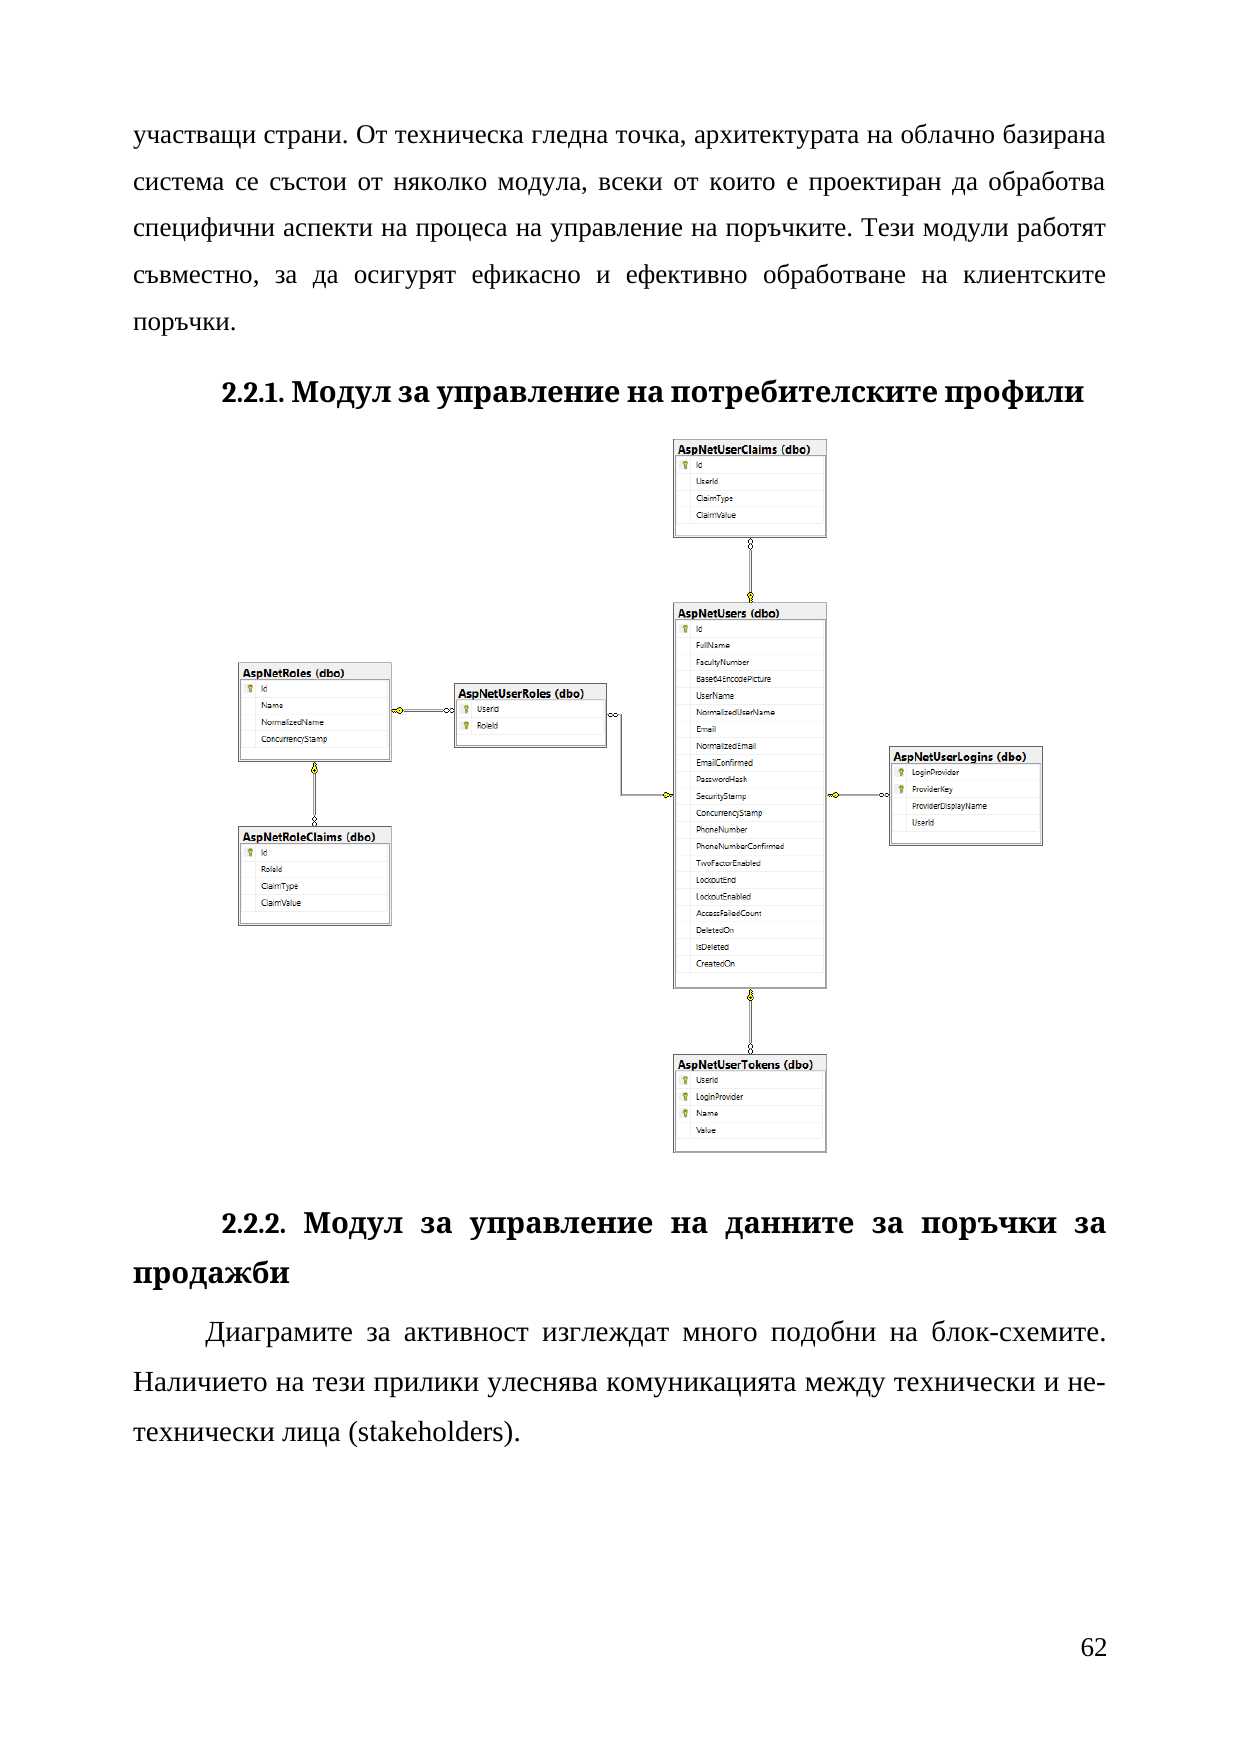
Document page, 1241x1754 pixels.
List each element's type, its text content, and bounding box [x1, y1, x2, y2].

text Диаграмите за активност изглеждат много подобни на блок-схемите. Наличието на тези прилики улеснява комуникацията между технически и не-технически лица (stakeholders). [133, 1314, 1107, 1448]
subtitle 2.2.2. Модул за управление на данните за поръчки за продажби [133, 1207, 1107, 1291]
picture [207, 433, 1063, 1167]
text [133, 118, 1107, 336]
subtitle 2.2.1. Модул за управление на потребителските профили [133, 376, 1107, 410]
